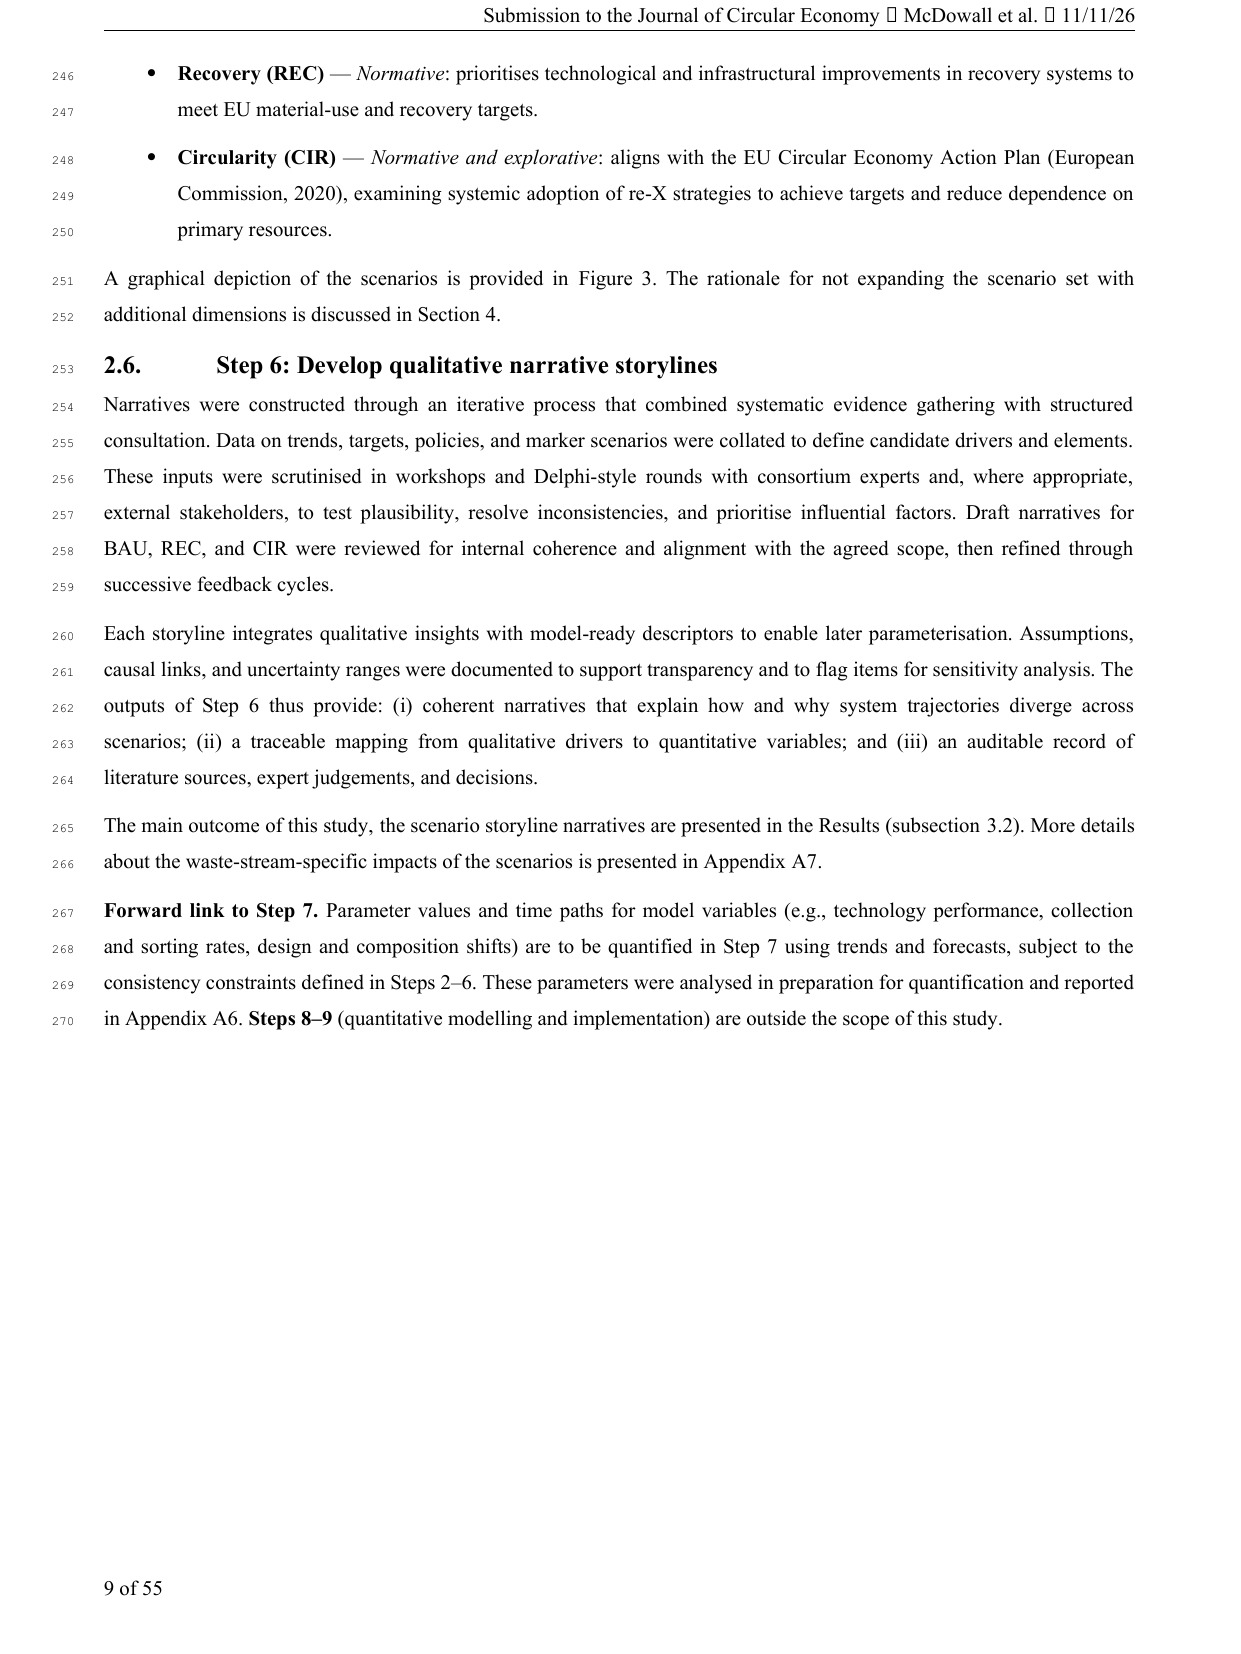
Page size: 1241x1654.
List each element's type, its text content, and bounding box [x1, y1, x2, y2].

subtitle Step 6: Develop qualitative narrative storylines [103, 350, 1135, 379]
text Each storyline integrates qualitative insights with model-ready descriptors to enable later parameterisation. Assumptions, causal links, and uncertainty ranges were documented to support transparency and to flag items for sensitivity analysis. The outputs of Step 6 thus provide: (i) coherent narratives that explain how and why system trajectories diverge across scenarios; (ii) a traceable mapping from qualitative drivers to quantitative variables; and (iii) an auditable record of literature sources, expert judgements, and decisions. [103, 620, 1135, 789]
text The main outcome of this study, the scenario storyline narratives are presented in the Results (subsection 3.2). More details about the waste-stream-specific impacts of the scenarios is presented in Appendix A7. [103, 813, 1135, 873]
list Circularity (CIR) — Normative and explorative: aligns with the EU Circular Economy Action Plan (European Commission, 2020), examining systemic adoption of re-X strategies to achieve targets and reduce dependence on primary resources. [148, 145, 1135, 241]
text A graphical depiction of the scenarios is provided in Figure 3. The rationale for not expanding the scenario set with additional dimensions is discussed in Section 4. [103, 266, 1135, 326]
list Recovery (REC) — Normative: prioritises technological and infrastructural improvements in recovery systems to meet EU material-use and recovery targets. [148, 61, 1135, 121]
text Forward link to Step 7. Parameter values and time paths for model variables (e.g., technology performance, collection and sorting rates, design and composition shifts) are to be quantified in Step 7 using trends and forecasts, subject to the consistency constraints defined in Steps 2–6. These parameters were analysed in preparation for quantification and reported in Appendix A6. Steps 8–9 (quantitative modelling and implementation) are outside the scope of this study. [103, 898, 1135, 1030]
text Narratives were constructed through an iterative process that combined systematic evidence gathering with structured consultation. Data on trends, targets, policies, and marker scenarios were collated to define candidate drivers and elements. These inputs were scrutinised in workshops and Delphi-style rounds with consortium experts and, where appropriate, external stakeholders, to test plausibility, resolve inconsistencies, and prioritise influential factors. Draft narratives for BAU, REC, and CIR were reviewed for internal coherence and alignment with the agreed scope, then refined through successive feedback cycles. [103, 392, 1135, 596]
